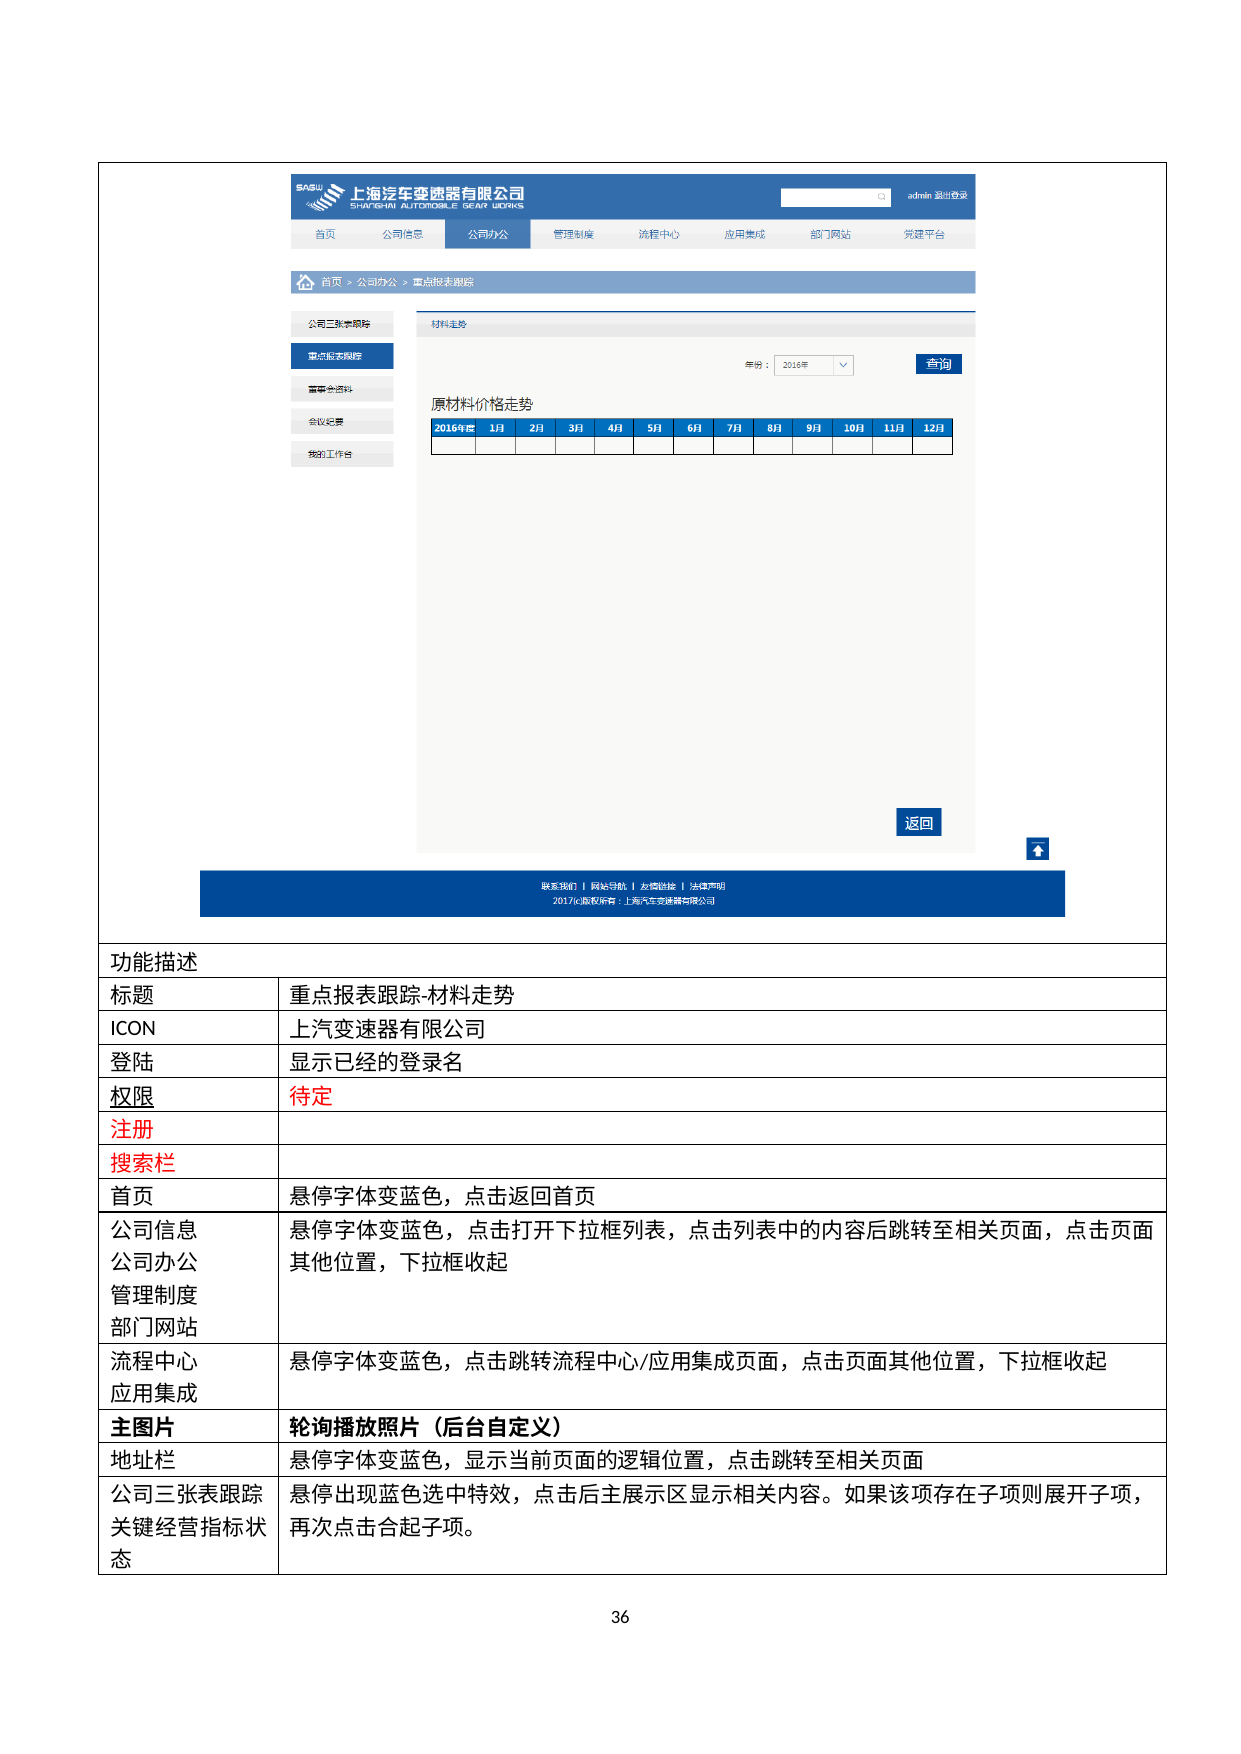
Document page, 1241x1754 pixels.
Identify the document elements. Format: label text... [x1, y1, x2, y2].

table_cell 首页 [99, 1179, 278, 1211]
table_cell ICON [99, 1011, 278, 1044]
table_cell 轮询播放照片（后台自定义） [279, 1410, 1166, 1442]
table_cell 待定 [279, 1078, 1166, 1111]
table_cell 功能描述 [99, 944, 1166, 977]
table_cell 悬停字体变蓝色，显示当前页面的逻辑位置，点击跳转至相关页面 [279, 1443, 1166, 1476]
table_cell 上汽变速器有限公司 [279, 1011, 1166, 1044]
table_cell 重点报表跟踪-材料走势 [279, 978, 1166, 1010]
table_cell 登陆 [99, 1045, 278, 1077]
table_cell 地址栏 [99, 1443, 278, 1476]
table_cell 主图片 [99, 1410, 278, 1442]
table_cell [279, 1112, 1166, 1144]
table_cell [279, 1145, 1166, 1178]
table_cell 权限 [99, 1078, 278, 1111]
table_cell 标题 [99, 978, 278, 1010]
table_cell 显示已经的登录名 [279, 1045, 1166, 1077]
table_cell 公司信息 公司办公 管理制度 部门网站 [99, 1213, 278, 1342]
table_cell 流程中心 应用集成 [99, 1344, 278, 1408]
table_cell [279, 1477, 1166, 1574]
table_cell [99, 1477, 278, 1574]
table_header [99, 163, 1166, 943]
table_cell 悬停字体变蓝色，点击打开下拉框列表，点击列表中的内容后跳转至相关页面，点击页面其他位置，下拉框收起 [279, 1213, 1166, 1342]
picture [200, 163, 1066, 917]
table_cell 搜索栏 [99, 1145, 278, 1178]
table_cell 悬停字体变蓝色，点击跳转流程中心/应用集成页面，点击页面其他位置，下拉框收起 [279, 1344, 1166, 1408]
table_cell 注册 [99, 1112, 278, 1144]
table_cell 悬停字体变蓝色，点击返回首页 [279, 1179, 1166, 1211]
